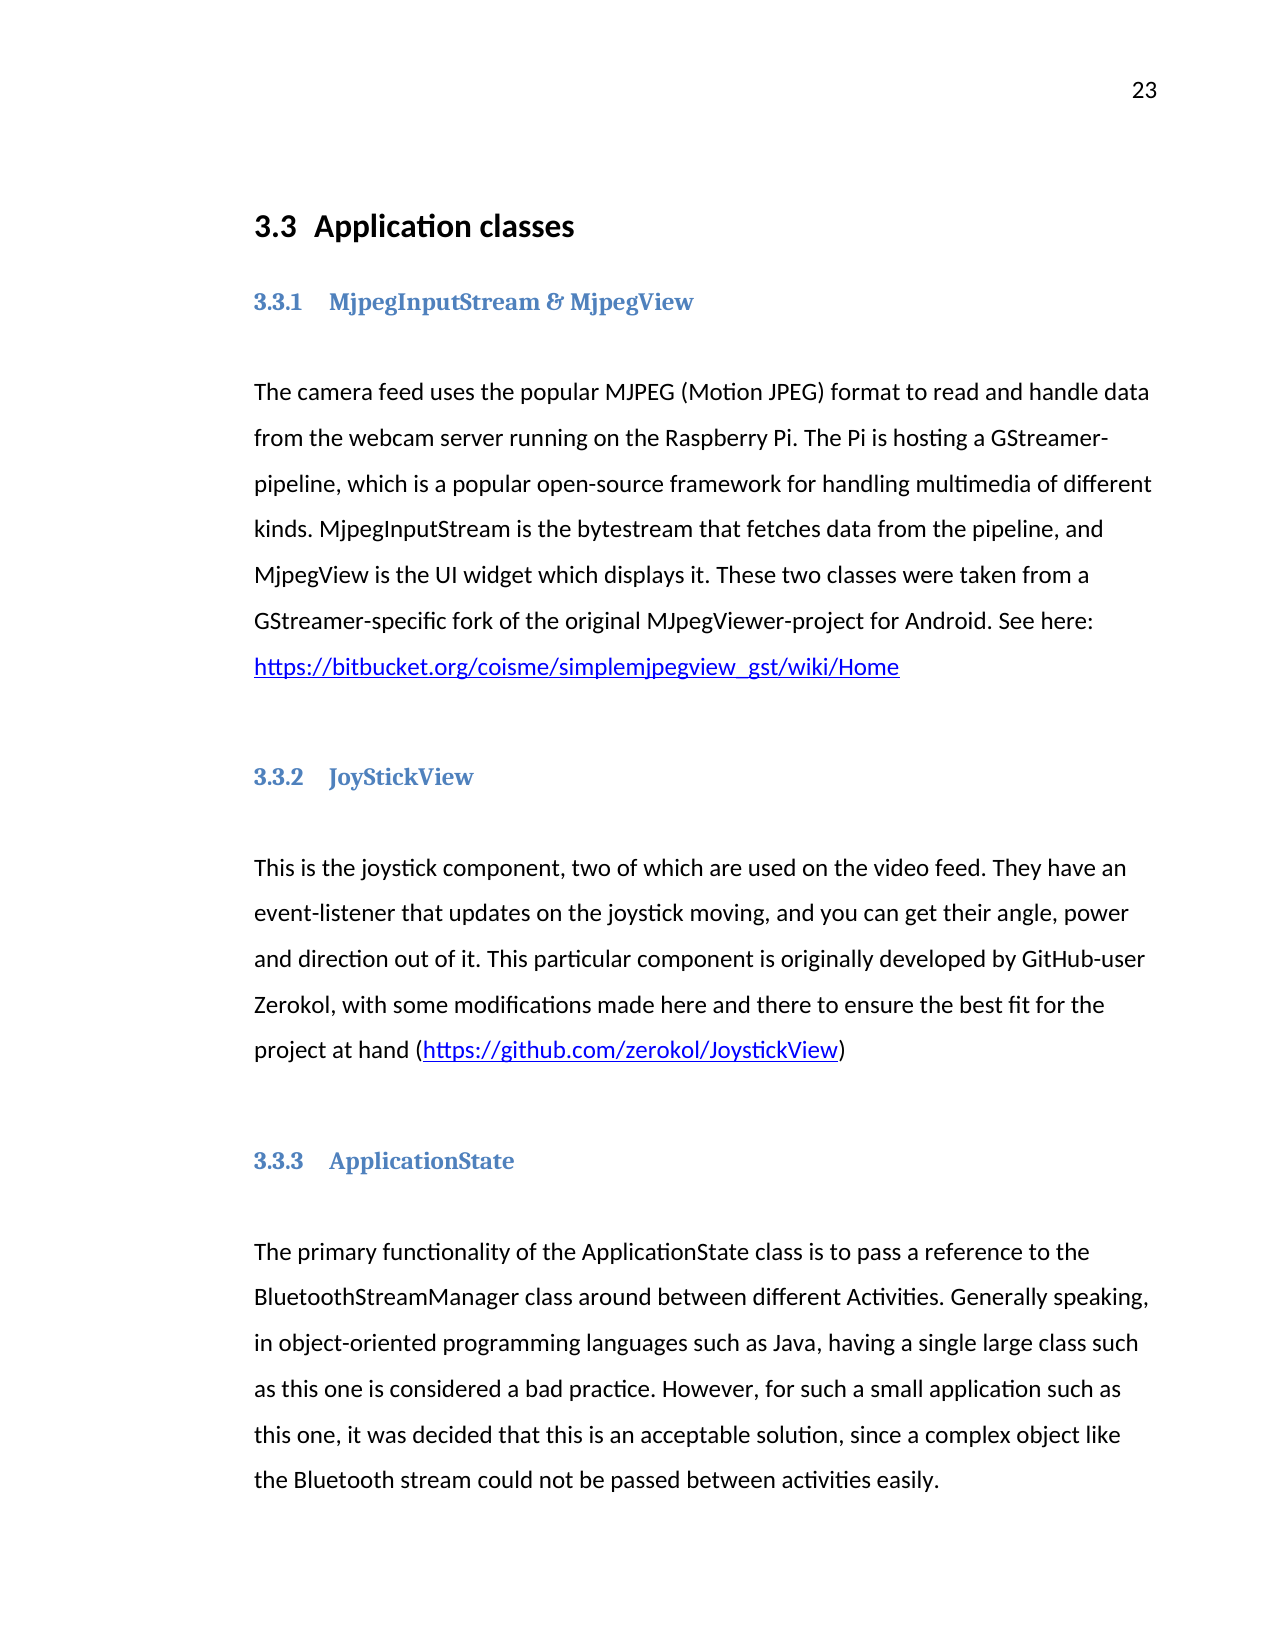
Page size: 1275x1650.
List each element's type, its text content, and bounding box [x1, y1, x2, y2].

subtitle ApplicationState [254, 1147, 1157, 1176]
text The primary functionality of the ApplicationState class is to pass a reference to the BluetoothStreamManager class around between different Activities. Generally speaking, in object-oriented programming languages such as Java, having a single large class such as this one is considered a bad practice. However, for such a small application such as this one, it was decided that this is an acceptable solution, since a complex object like the Bluetooth stream could not be passed between activities easily. [254, 1236, 1157, 1495]
subtitle Application classes [254, 206, 1157, 246]
text This is the joystick component, two of which are used on the video feed. They have an event-listener that updates on the joystick moving, and you can get their angle, power and direction out of it. This particular component is originally developed by GitHub-user Zerokol, with some modifications made here and there to ensure the best fit for the project at hand (https://github.com/zerokol/JoystickView) [254, 852, 1157, 1065]
text The camera feed uses the popular MJPEG (Motion JPEG) format to read and handle data from the webcam server running on the Raspberry Pi. The Pi is hosting a GStreamer-pipeline, which is a popular open-source framework for handling multimedia of different kinds. MjpegInputStream is the bytestream that fetches data from the pipeline, and MjpegView is the UI widget which displays it. These two classes were taken from a GStreamer-specific fork of the original MJpegViewer-project for Android. See here: https://bitbucket.org/coisme/simplemjpegview_gst/wiki/Home [254, 376, 1157, 681]
subtitle MjpegInputStream & MjpegView [254, 287, 1157, 316]
subtitle JoyStickView [254, 763, 1157, 792]
